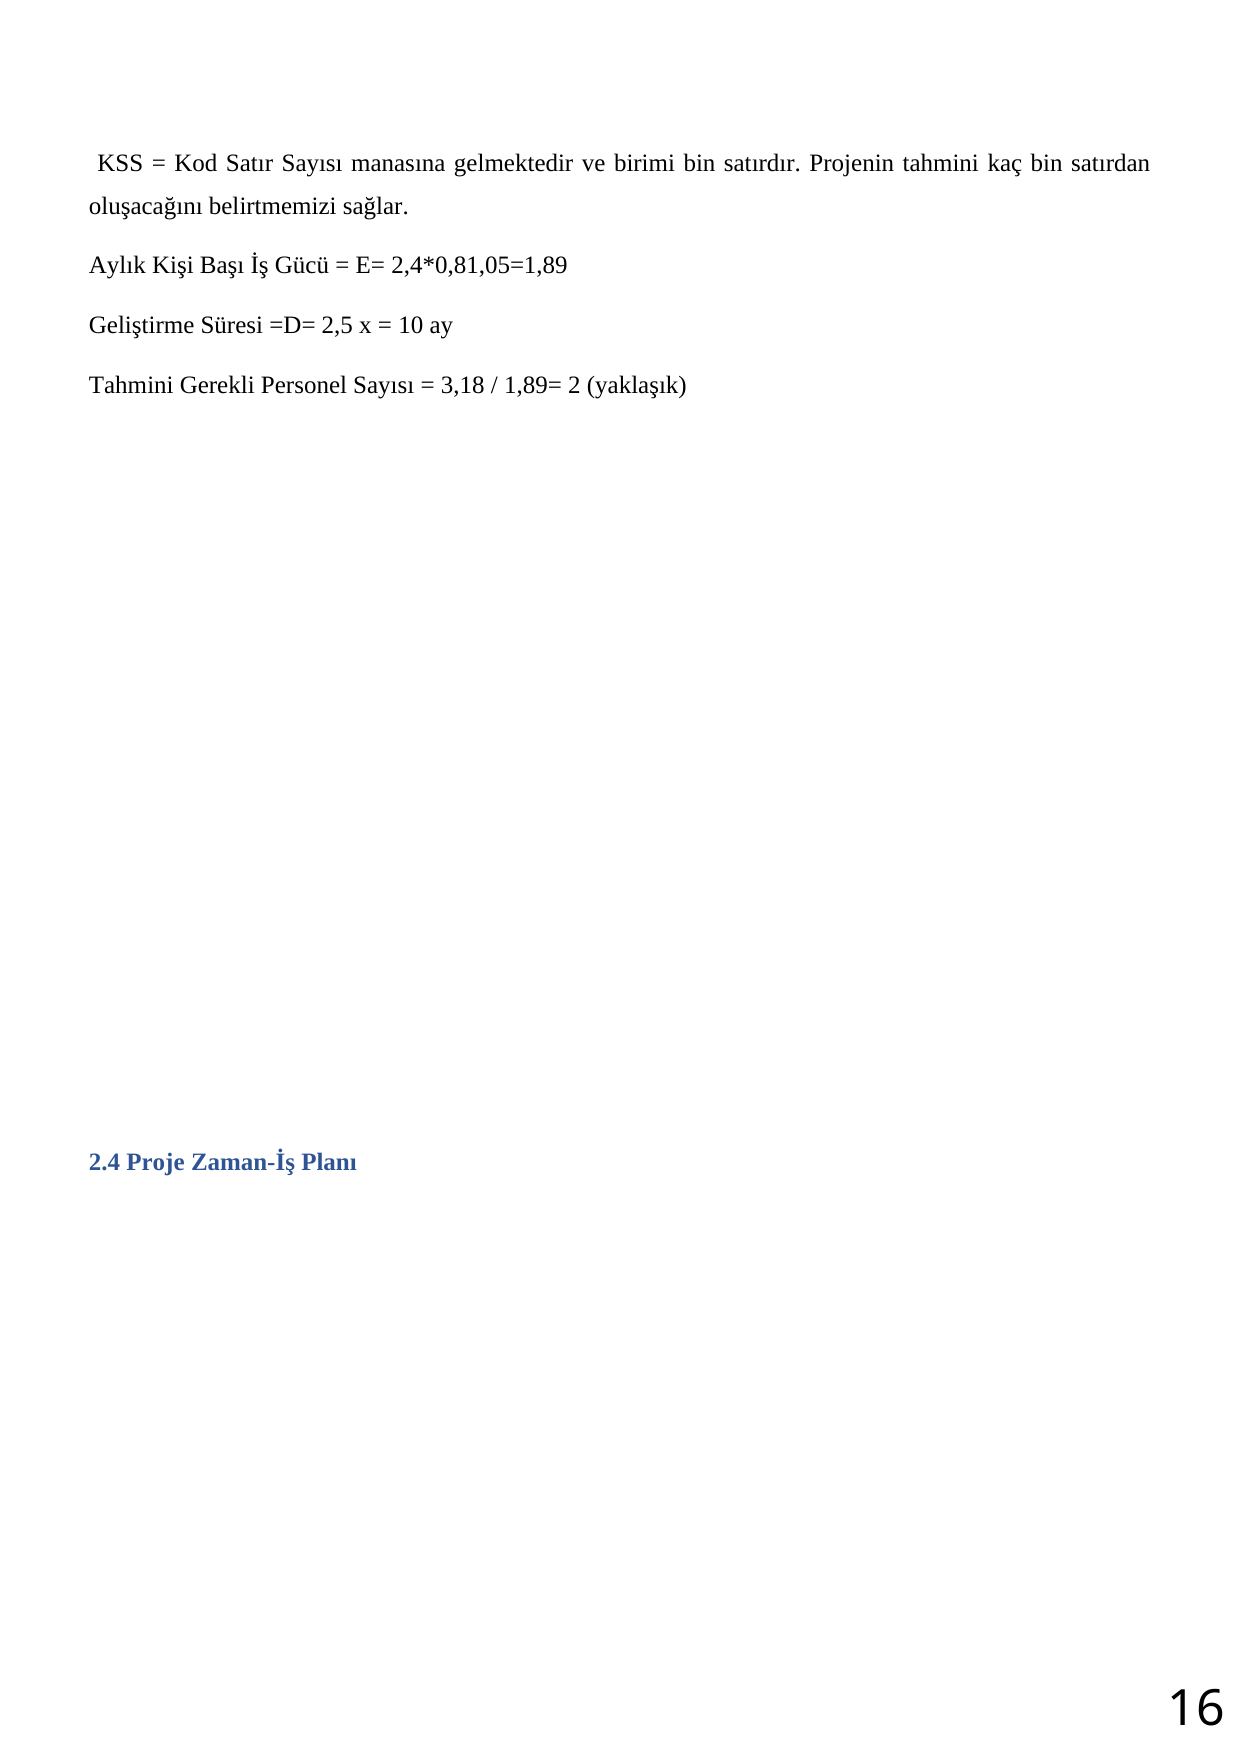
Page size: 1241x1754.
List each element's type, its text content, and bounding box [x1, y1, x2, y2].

text Tahmini Gerekli Personel Sayısı = 3,18 / 1,89= 2 (yaklaşık) [89, 370, 1152, 399]
text Geliştirme Süresi =D= 2,5 x = 10 ay [89, 310, 1152, 339]
text Aylık Kişi Başı İş Gücü = E= 2,4*0,81,05=1,89 [89, 251, 1152, 279]
subtitle 2.4 Proje Zaman-İş Planı [89, 1147, 1152, 1176]
text KSS = Kod Satır Sayısı manasına gelmektedir ve birimi bin satırdır. Projenin tahmini kaç bin satırdan oluşacağını belirtmemizi sağlar. [89, 148, 1152, 219]
